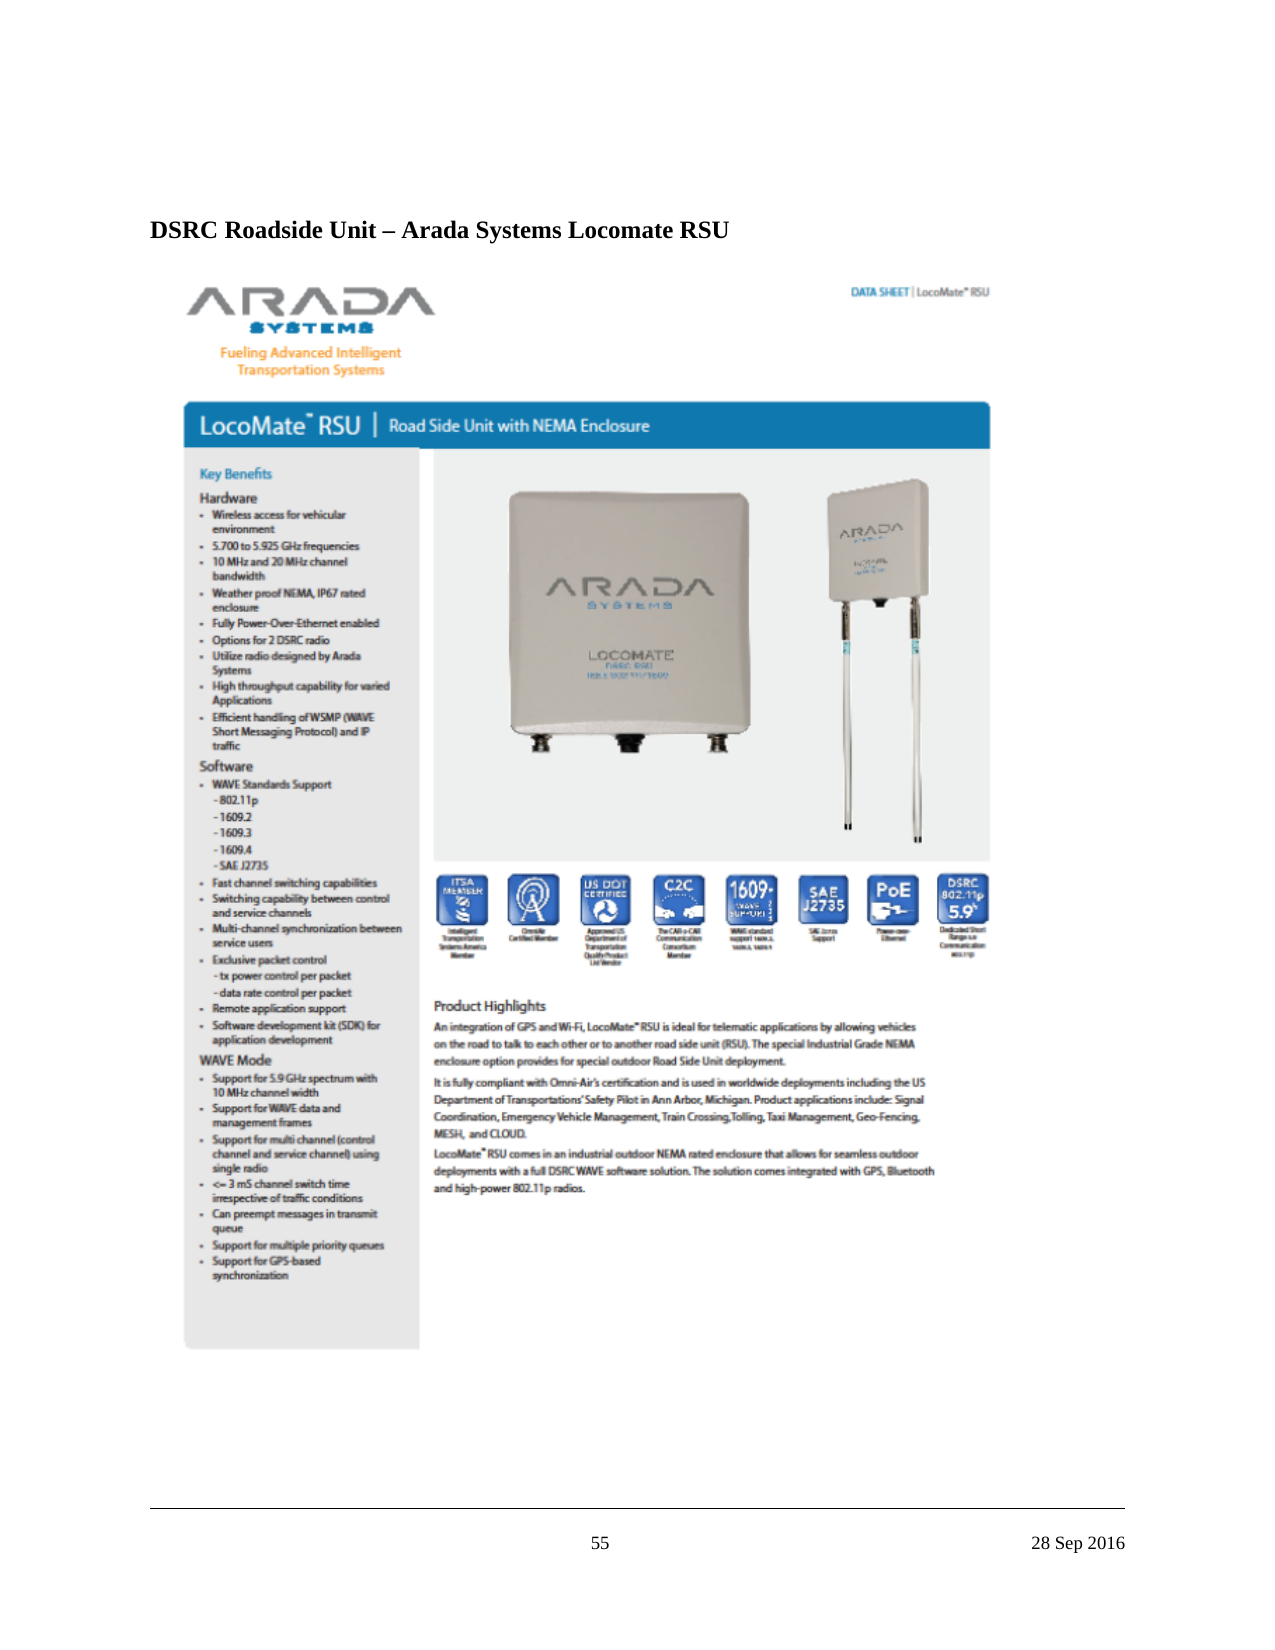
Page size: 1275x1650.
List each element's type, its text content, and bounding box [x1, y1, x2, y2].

subtitle DSRC Roadside Unit – Arada Systems Locomate RSU [150, 215, 1125, 243]
